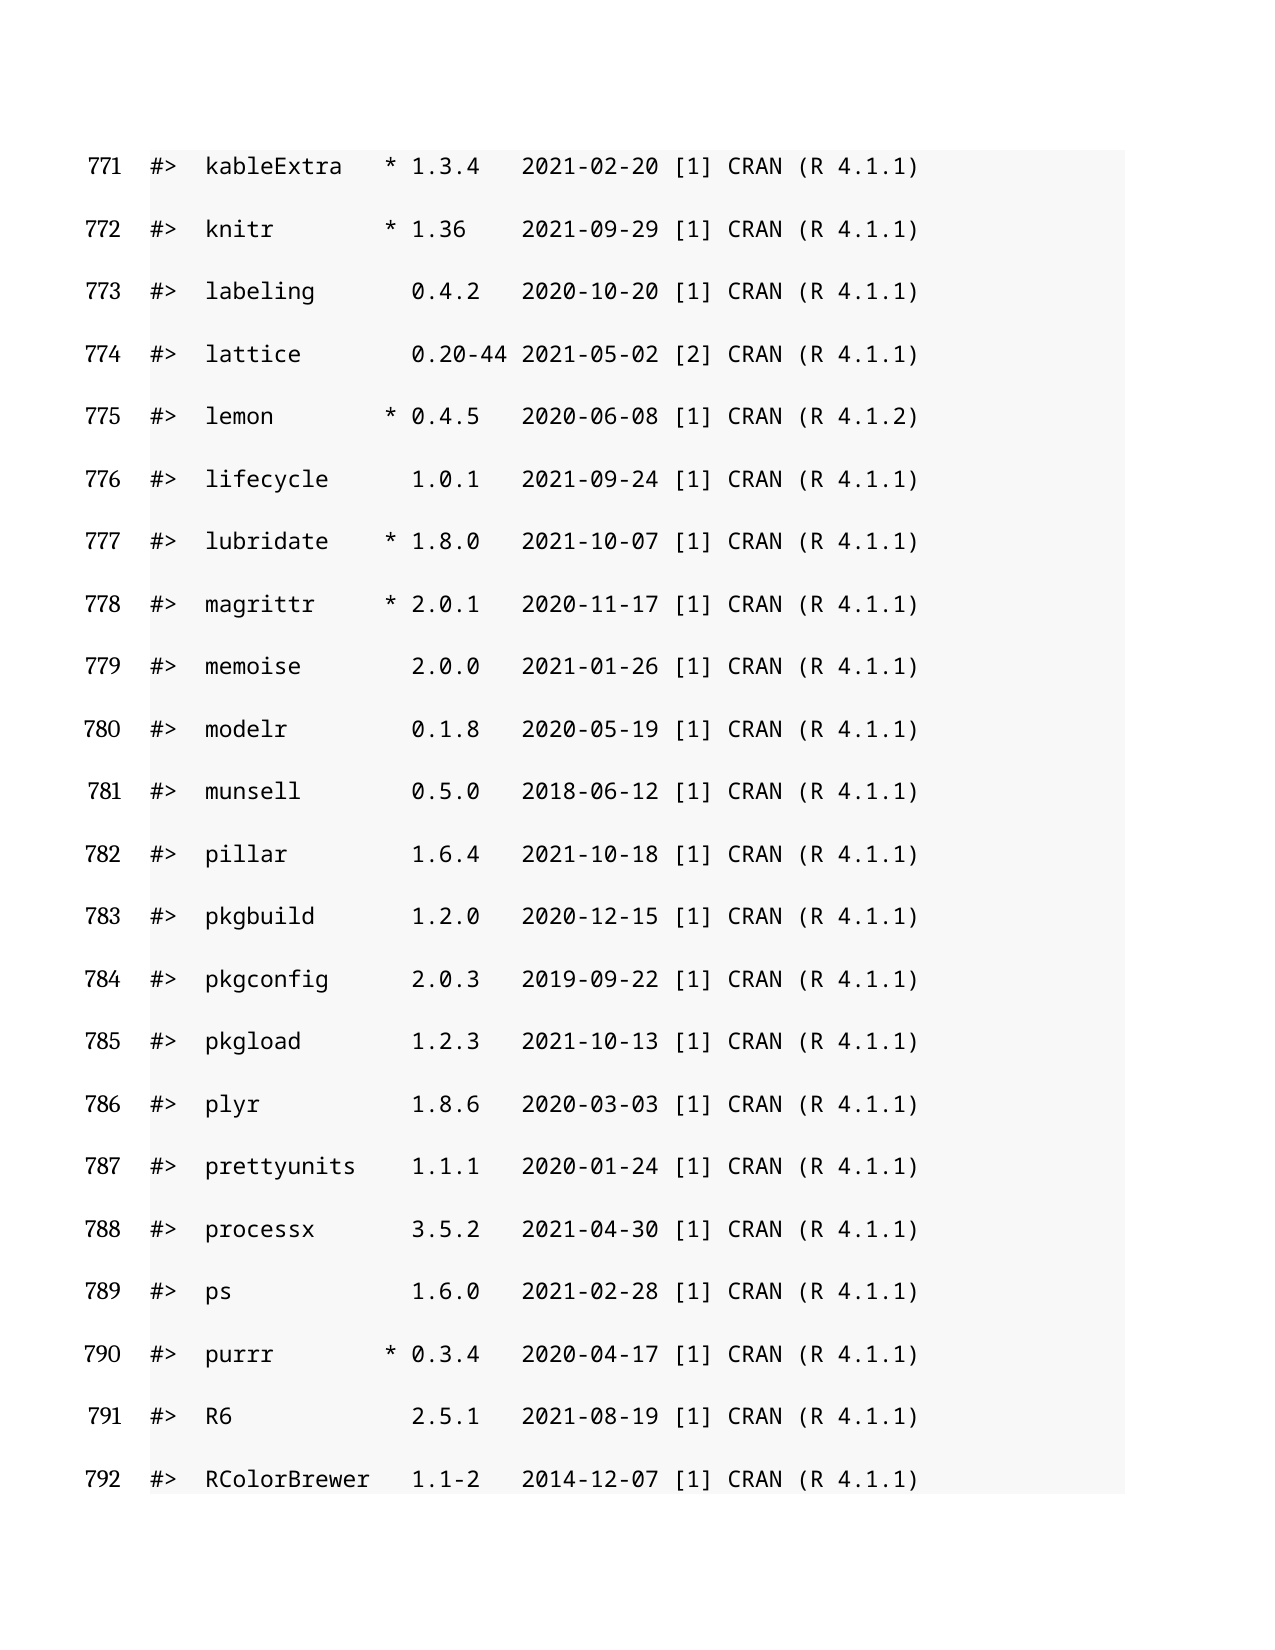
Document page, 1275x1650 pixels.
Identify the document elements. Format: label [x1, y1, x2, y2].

text [150, 150, 1125, 1494]
